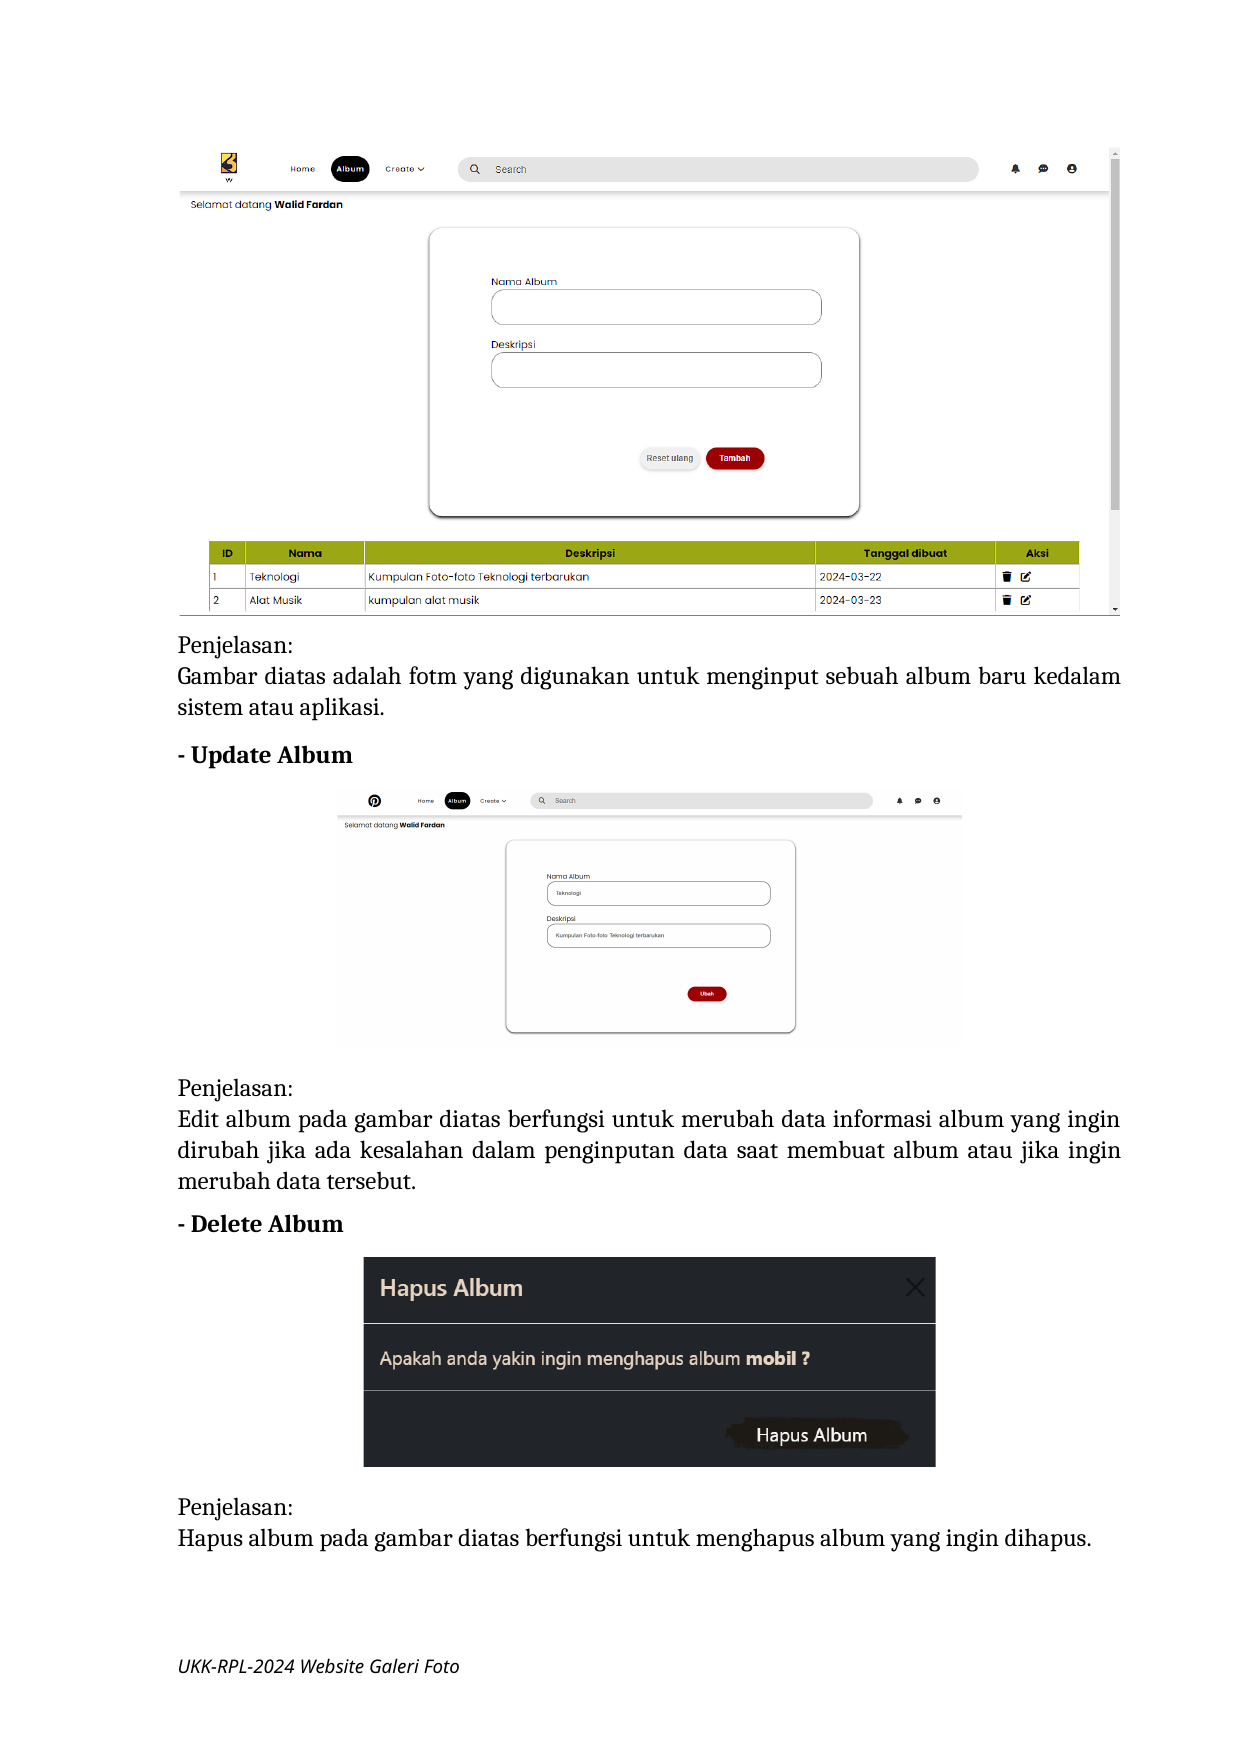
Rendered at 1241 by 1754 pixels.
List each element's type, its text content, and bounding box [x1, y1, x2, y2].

text - Delete Album [177, 1210, 1122, 1239]
text Penjelasan: [177, 1073, 1122, 1102]
picture [363, 1257, 936, 1467]
picture [337, 788, 963, 1047]
text Gambar diatas adalah fotm yang digunakan untuk menginput sebuah album baru kedalam sistem atau aplikasi. [177, 662, 1122, 722]
text - Update Album [177, 741, 1122, 769]
text Penjelasan: [177, 1493, 1122, 1522]
picture [179, 147, 1120, 616]
text Hapus album pada gambar diatas berfungsi untuk menghapus album yang ingin dihapus. [177, 1524, 1122, 1553]
text Edit album pada gambar diatas berfungsi untuk merubah data informasi album yang ingin dirubah jika ada kesalahan dalam penginputan data saat membuat album atau jika ingin merubah data tersebut. [177, 1104, 1122, 1195]
text Penjelasan: [177, 631, 1122, 659]
